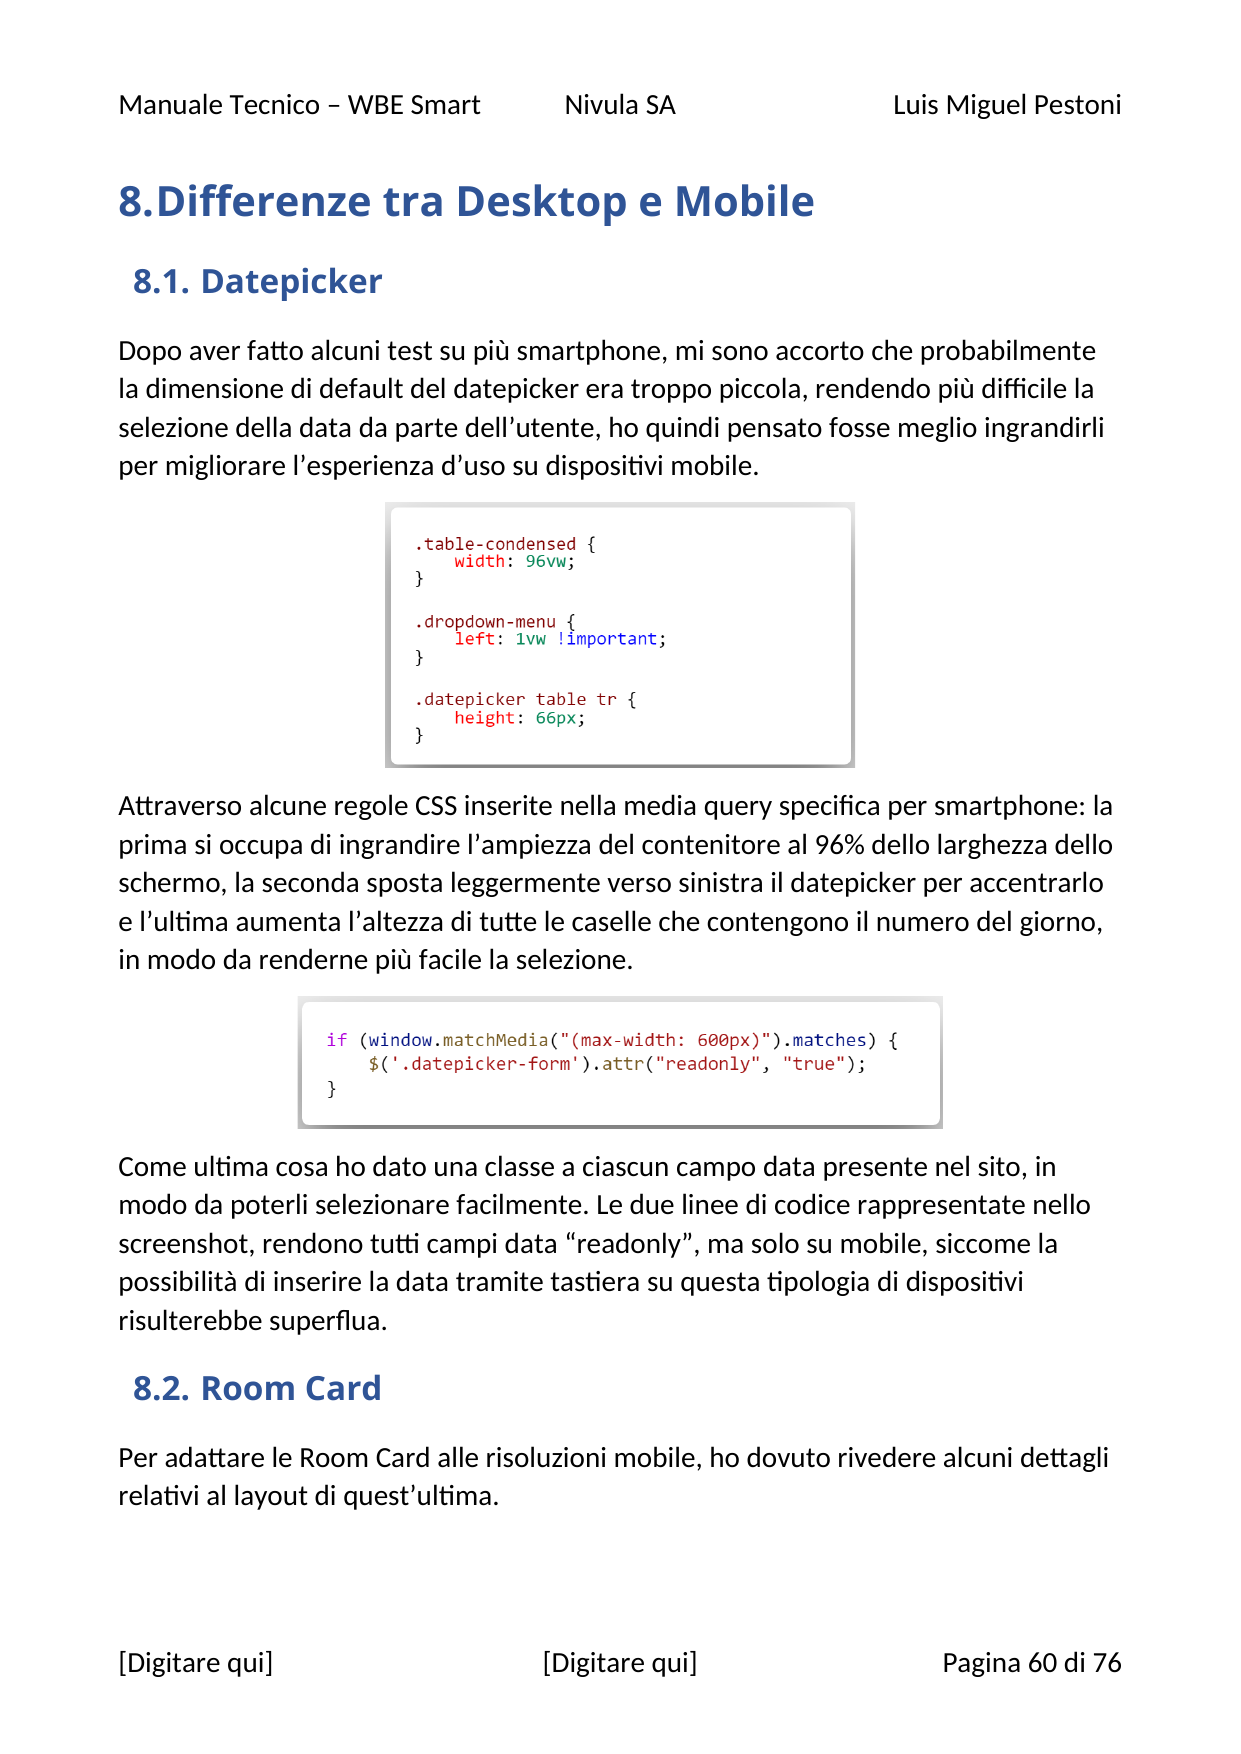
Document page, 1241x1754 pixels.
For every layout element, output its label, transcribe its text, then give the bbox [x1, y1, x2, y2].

subtitle Differenze tra Desktop e Mobile [118, 172, 1122, 229]
text Attraverso alcune regole CSS inserite nella media query specifica per smartphone: la prima si occupa di ingrandire l’ampiezza del contenitore al 96% dello larghezza dello schermo, la seconda sposta leggermente verso sinistra il datepicker per accentrarlo e l’ultima aumenta l’altezza di tutte le caselle che contengono il numero del giorno, in modo da renderne più facile la selezione. [118, 787, 1122, 977]
picture [385, 502, 856, 768]
text Dopo aver fatto alcuni test su più smartphone, mi sono accorto che probabilmente la dimensione di default del datepicker era troppo piccola, rendendo più difficile la selezione della data da parte dell’utente, ho quindi pensato fosse meglio ingrandirli per migliorare l’esperienza d’uso su dispositivi mobile. [118, 332, 1122, 483]
text Come ultima cosa ho dato una classe a ciascun campo data presente nel sito, in modo da poterli selezionare facilmente. Le due linee di codice rappresentate nello screenshot, rendono tutti campi data “readonly”, ma solo su mobile, siccome la possibilità di inserire la data tramite tastiera su questa tipologia di dispositivi risulterebbe superflua. [118, 1148, 1122, 1337]
subtitle Datepicker [133, 258, 1122, 303]
text Per adattare le Room Card alle risoluzioni mobile, ho dovuto rivedere alcuni dettagli relativi al layout di quest’ultima. [118, 1439, 1122, 1513]
picture [297, 996, 943, 1129]
subtitle Room Card [133, 1365, 1122, 1410]
